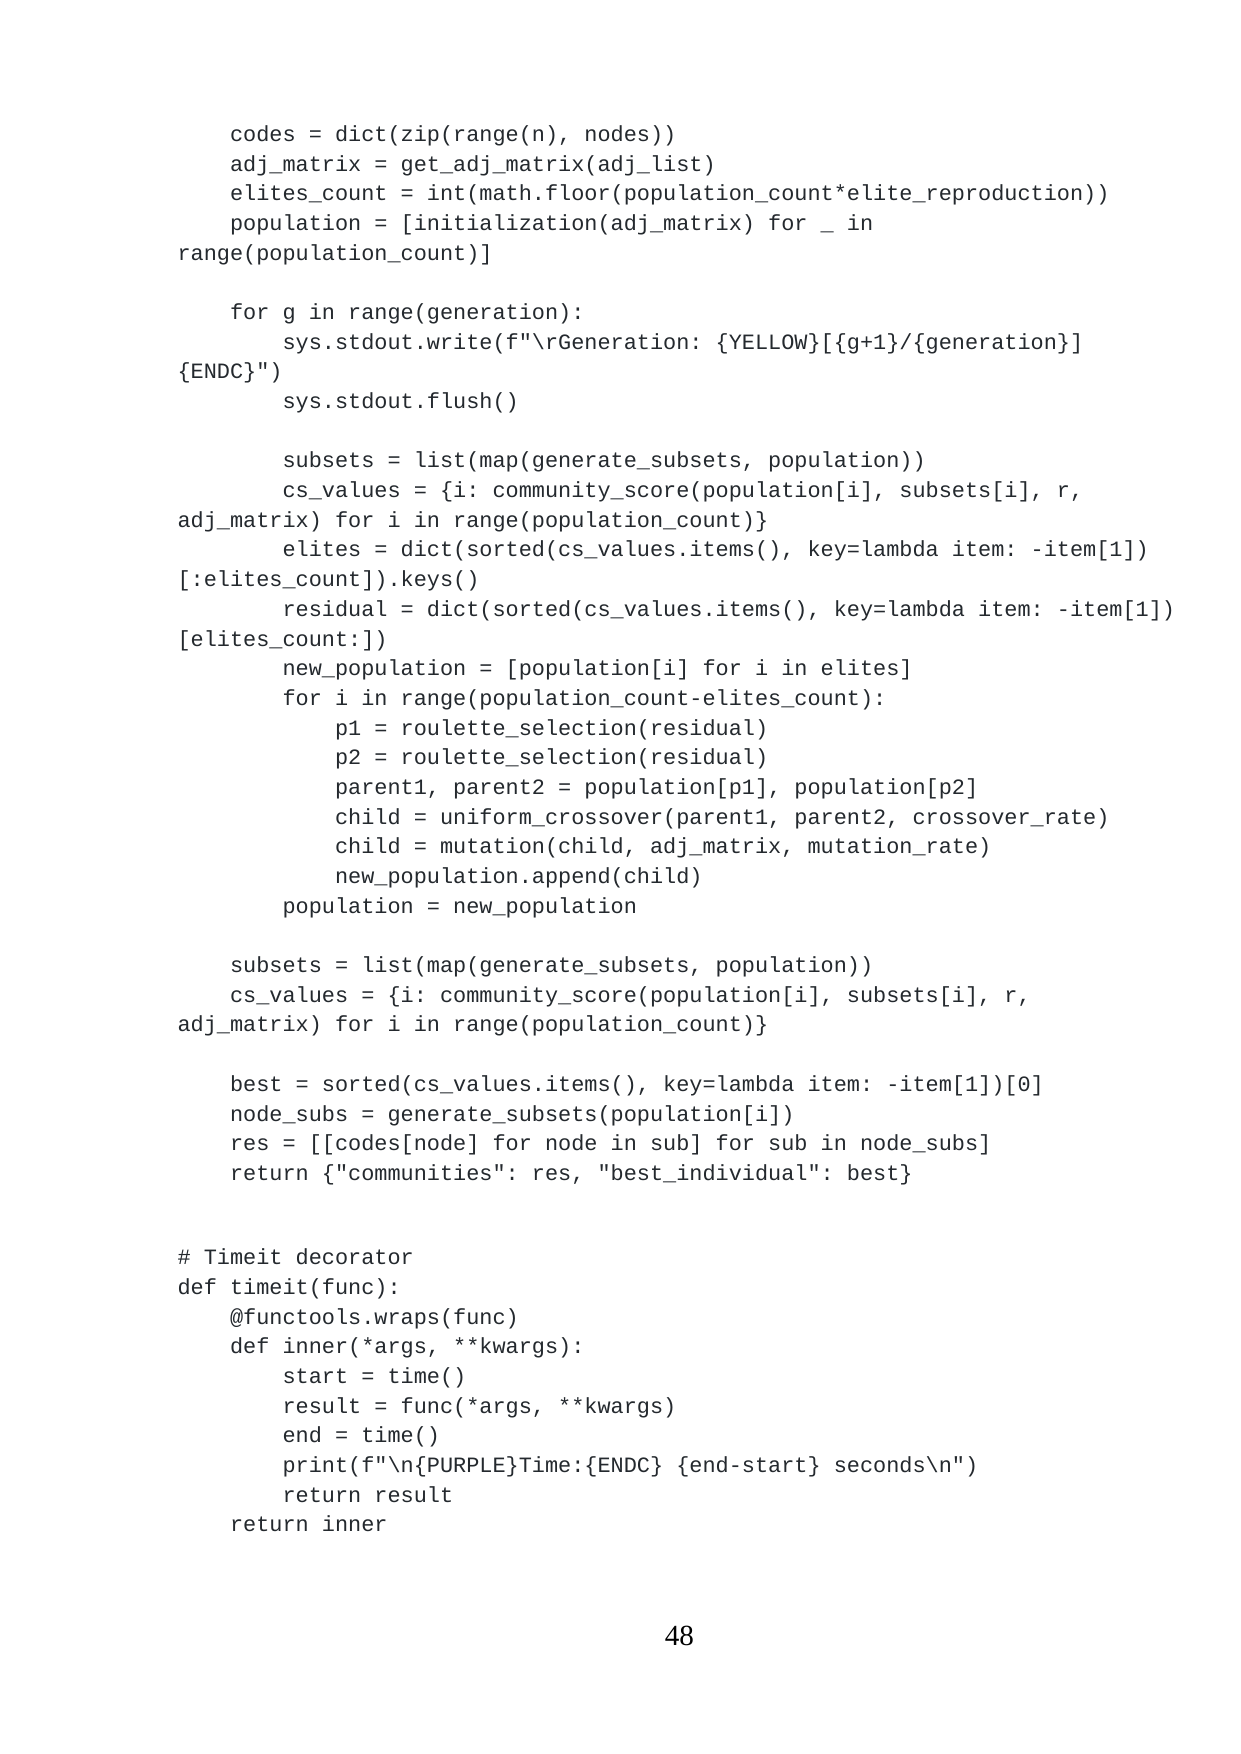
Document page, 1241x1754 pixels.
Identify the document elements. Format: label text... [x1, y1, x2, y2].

text p1 = roulette_selection(residual) [177, 712, 1181, 742]
text res = [[codes[node] for node in sub] for sub in node_subs] [177, 1127, 1181, 1157]
text for i in range(population_count-elites_count): [177, 682, 1181, 712]
text return result [177, 1479, 1181, 1509]
text new_population.append(child) [177, 860, 1181, 890]
text return {"communities": res, "best_individual": best} [177, 1157, 1181, 1187]
text return inner [177, 1509, 1181, 1538]
text codes = dict(zip(range(n), nodes)) [177, 118, 1181, 148]
text sys.stdout.flush() [177, 385, 1181, 415]
text @functools.wraps(func) [177, 1301, 1181, 1331]
text adj_matrix = get_adj_matrix(adj_list) [177, 148, 1181, 177]
text new_population = [population[i] for i in elites] [177, 652, 1181, 682]
text elites_count = int(math.floor(population_count*elite_reproduction)) [177, 177, 1181, 207]
text sys.stdout.write(f"\rGeneration: {YELLOW}[{g+1}/{generation}]{ENDC}") [177, 326, 1181, 385]
text best = sorted(cs_values.items(), key=lambda item: -item[1])[0] [177, 1068, 1181, 1098]
text start = time() [177, 1360, 1181, 1390]
text print(f"\n{PURPLE}Time:{ENDC} {end-start} seconds\n") [177, 1449, 1181, 1479]
text # Timeit decorator [177, 1242, 1181, 1271]
text for g in range(generation): [177, 296, 1181, 326]
text def timeit(func): [177, 1271, 1181, 1301]
text residual = dict(sorted(cs_values.items(), key=lambda item: -item[1])[elites_count:]) [177, 593, 1181, 652]
text subsets = list(map(generate_subsets, population)) [177, 949, 1181, 979]
text child = mutation(child, adj_matrix, mutation_rate) [177, 831, 1181, 860]
text def inner(*args, **kwargs): [177, 1331, 1181, 1360]
text node_subs = generate_subsets(population[i]) [177, 1098, 1181, 1127]
text result = func(*args, **kwargs) [177, 1390, 1181, 1420]
text child = uniform_crossover(parent1, parent2, crossover_rate) [177, 801, 1181, 831]
text parent1, parent2 = population[p1], population[p2] [177, 771, 1181, 801]
text population = [initialization(adj_matrix) for _ in range(population_count)] [177, 207, 1181, 267]
text subsets = list(map(generate_subsets, population)) [177, 445, 1181, 474]
text elites = dict(sorted(cs_values.items(), key=lambda item: -item[1])[:elites_count]).keys() [177, 534, 1181, 593]
text p2 = roulette_selection(residual) [177, 742, 1181, 771]
text cs_values = {i: community_score(population[i], subsets[i], r, adj_matrix) for i in range(population_count)} [177, 474, 1181, 534]
text end = time() [177, 1420, 1181, 1449]
text population = new_population [177, 890, 1181, 920]
text cs_values = {i: community_score(population[i], subsets[i], r, adj_matrix) for i in range(population_count)} [177, 979, 1181, 1038]
